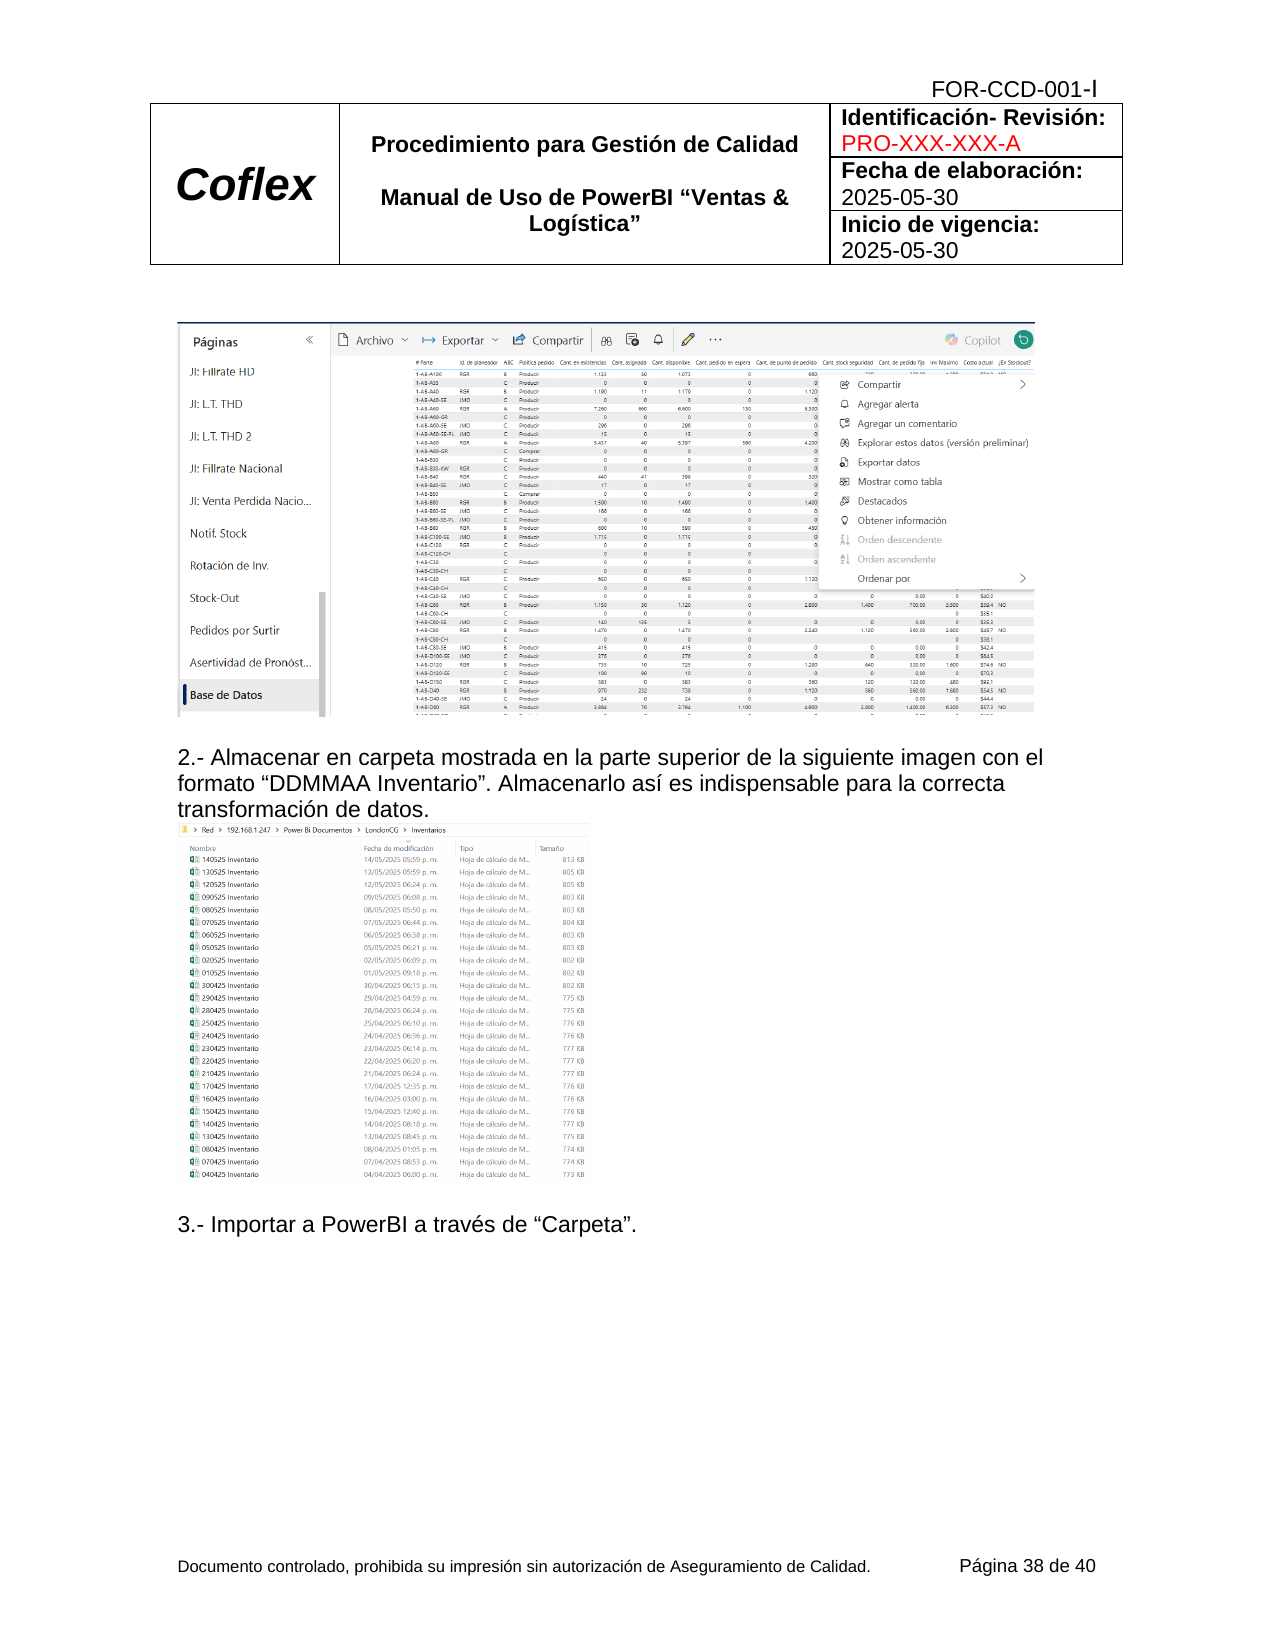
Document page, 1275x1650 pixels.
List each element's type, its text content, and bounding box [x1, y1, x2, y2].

text 3.- Importar a PowerBI a través de “Carpeta”. [177, 1211, 1098, 1238]
picture [177, 822, 590, 1185]
text 2.- Almacenar en carpeta mostrada en la parte superior de la siguiente imagen con el formato “DDMMAA Inventario”. Almacenarlo así es indispensable para la correcta transformación de datos. [177, 743, 1098, 822]
picture [177, 322, 1035, 717]
